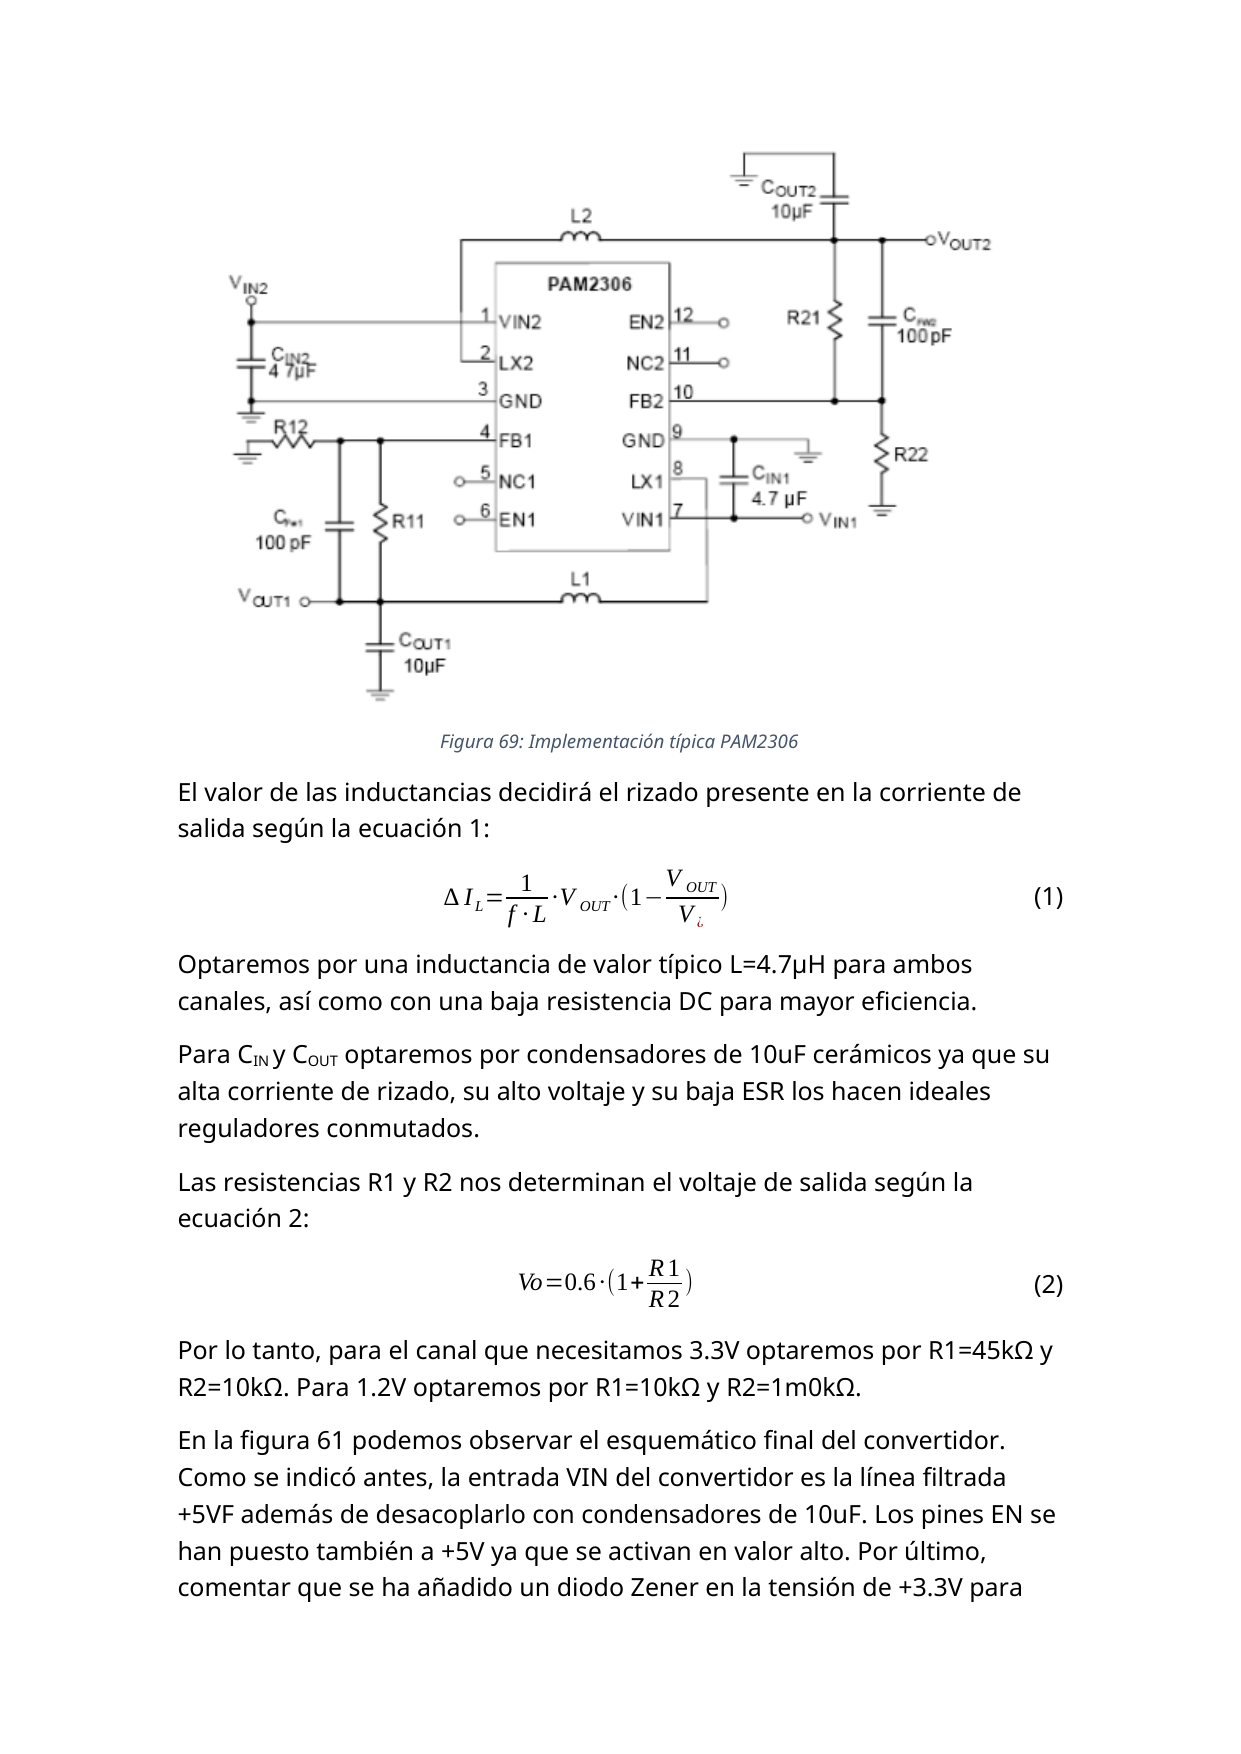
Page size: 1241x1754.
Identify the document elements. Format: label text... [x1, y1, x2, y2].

text Las resistencias R1 y R2 nos determinan el voltaje de salida según la ecuación 2: [177, 1164, 1063, 1235]
text El valor de las inductancias decidirá el rizado presente en la corriente de salida según la ecuación 1: [177, 774, 1063, 845]
picture [227, 147, 1013, 709]
text Optaremos por una inductancia de valor típico L=4.7µH para ambos canales, así como con una baja resistencia DC para mayor eficiencia. [177, 947, 1063, 1018]
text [177, 1423, 1063, 1604]
text (1) [177, 864, 1063, 928]
text Por lo tanto, para el canal que necesitamos 3.3V optaremos por R1=45kΩ y R2=10kΩ. Para 1.2V optaremos por R1=10kΩ y R2=1m0kΩ. [177, 1333, 1063, 1403]
text (2) [177, 1254, 1063, 1313]
text Para CIN y COUT optaremos por condensadores de 10uF cerámicos ya que su alta corriente de rizado, su alto voltaje y su baja ESR los hacen ideales reguladores conmutados. [177, 1037, 1063, 1145]
